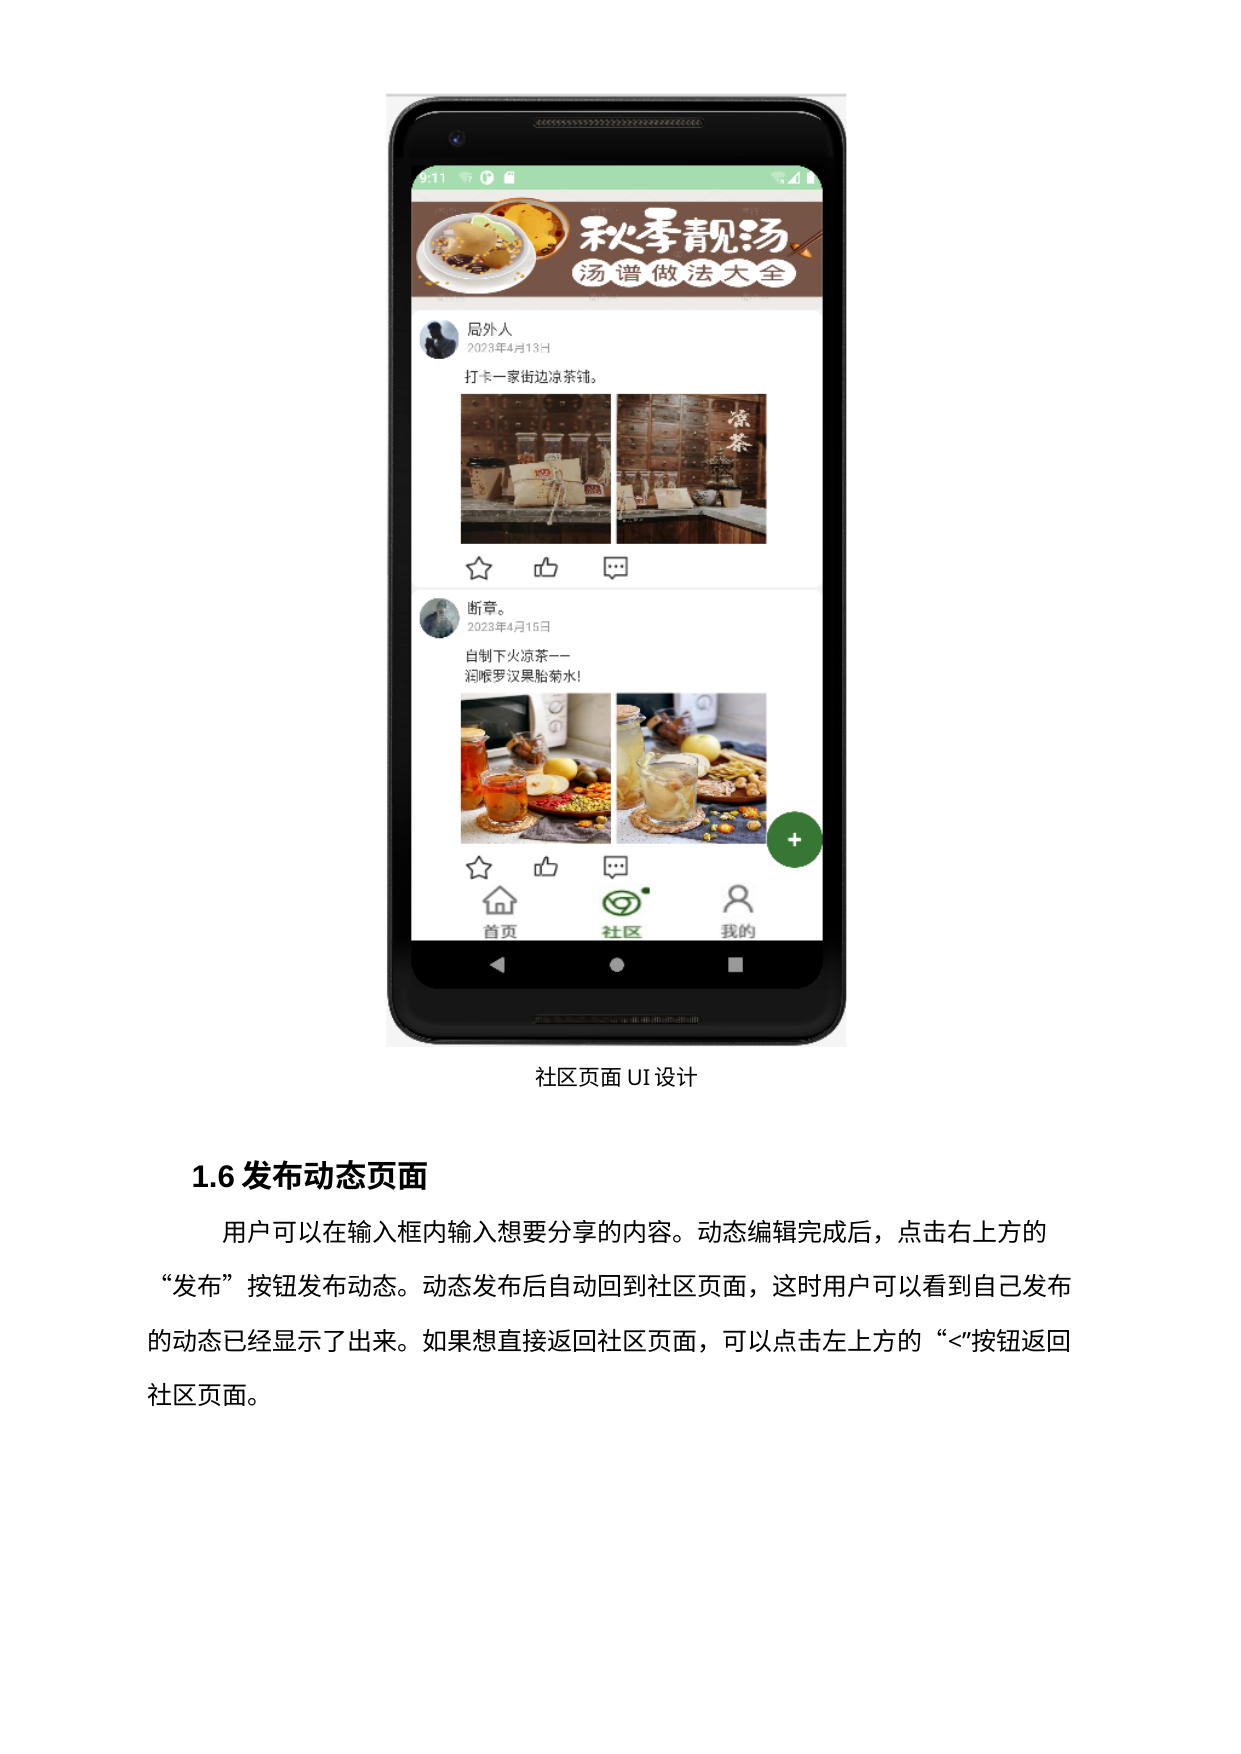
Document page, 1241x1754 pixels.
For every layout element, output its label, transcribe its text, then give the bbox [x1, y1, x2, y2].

list 1.6发布动态页面 [148, 1158, 1085, 1194]
list 社区页面UI设计 [148, 1060, 1085, 1091]
list 用户可以在输入框内输入想要分享的内容。动态编辑完成后，点击右上方的“发布”按钮发布动态。动态发布后自动回到社区页面，这时用户可以看到自己发布的动态已经显示了出来。如果想直接返回社区页面，可以点击左上方的“<”按钮返回社区页面。 [148, 1212, 1085, 1412]
picture [386, 93, 847, 1047]
